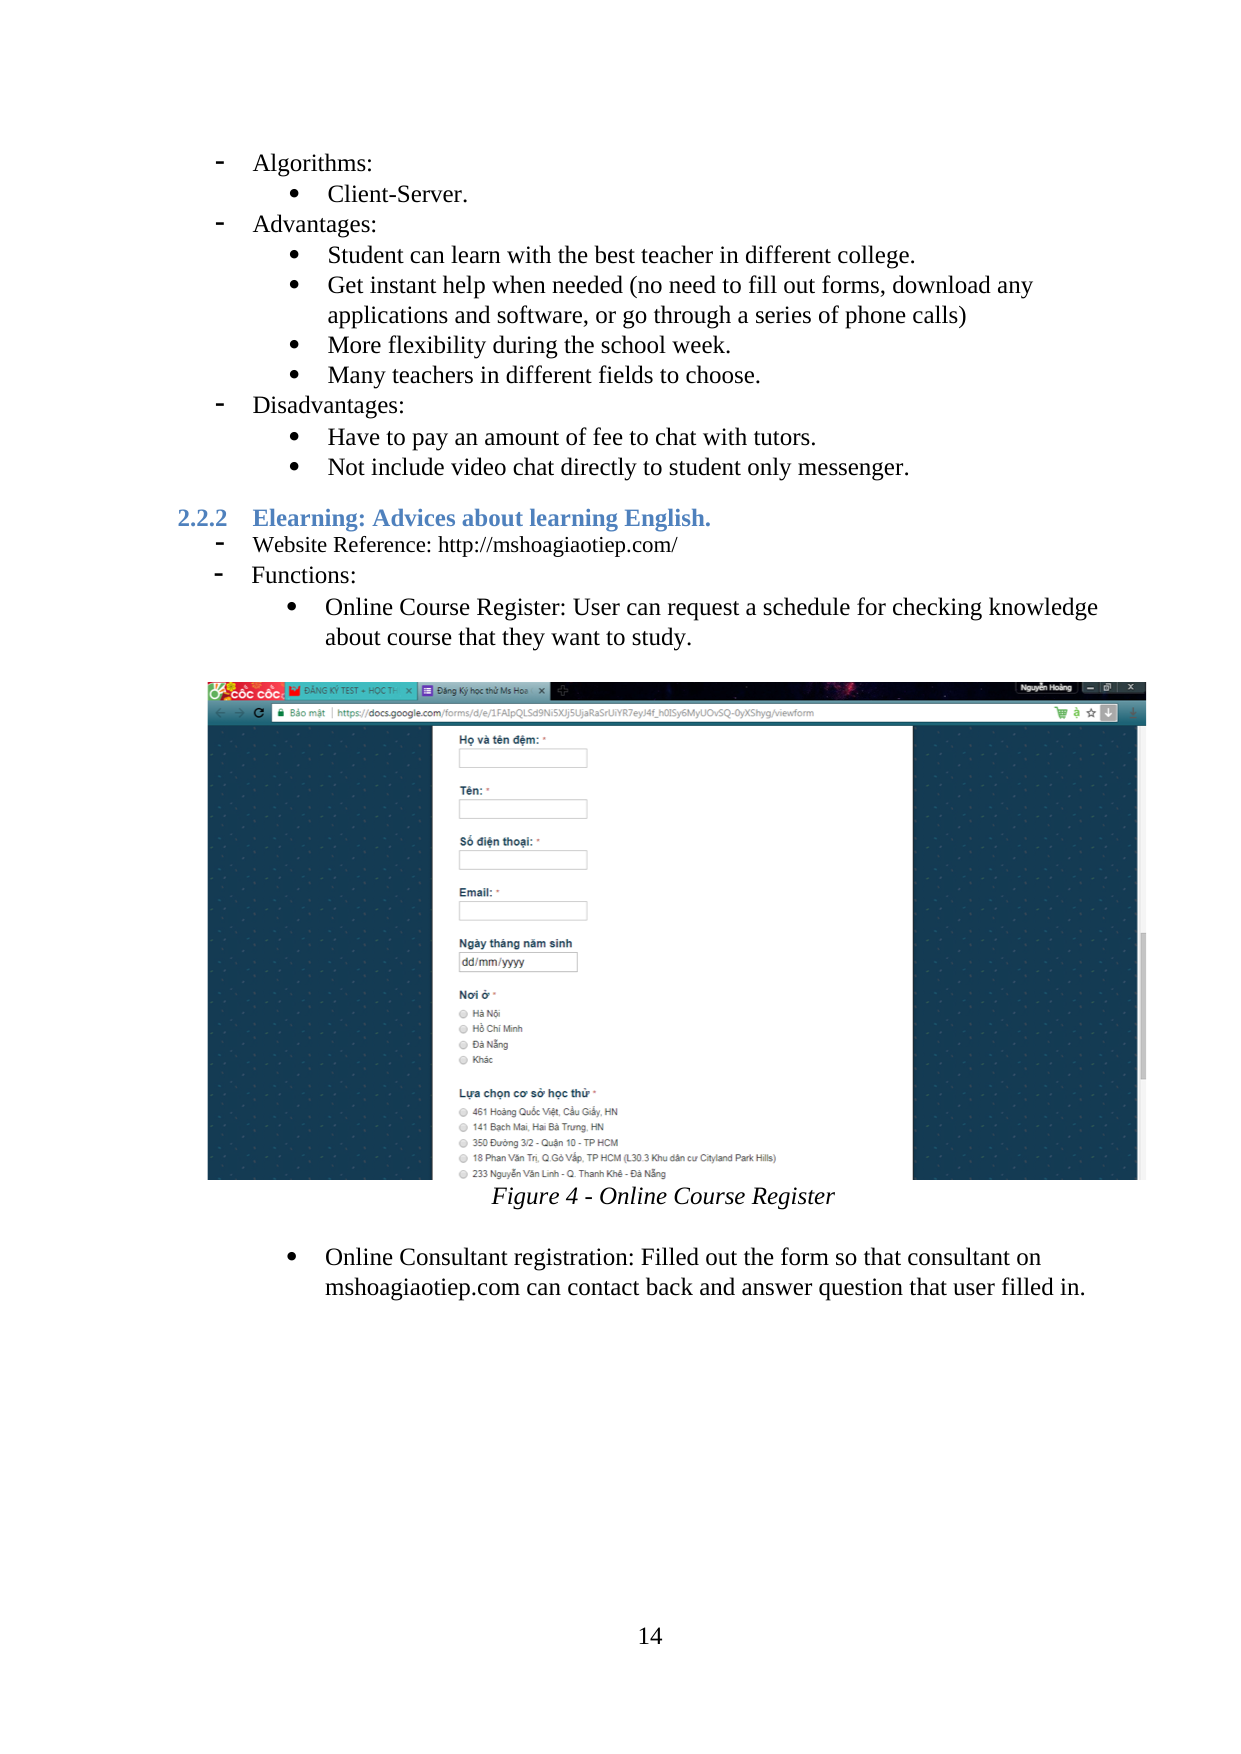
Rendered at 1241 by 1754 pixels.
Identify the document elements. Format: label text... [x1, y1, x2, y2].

list Website Reference: http://mshoagiaotiep.com/ [215, 532, 1122, 559]
list Have to pay an amount of fee to chat with tutors. [290, 422, 1122, 451]
list Online Course Register: User can request a schedule for checking knowledge about course that they want to study. [287, 592, 1122, 651]
picture [206, 682, 1147, 1180]
list Many teachers in different fields to choose. [290, 361, 1122, 389]
list Disadvantages: [215, 391, 1122, 420]
list Get instant help when needed (no need to fill out forms, download any applications and software, or go through a series of phone calls) [290, 270, 1122, 329]
list Online Consultant registration: Filled out the form so that consultant on mshoagiaotiep.com can contact back and answer question that user filled in. [287, 1242, 1122, 1300]
list Figure 4 - Online Course Register [207, 1181, 1122, 1210]
list Advantages: [215, 209, 1122, 239]
list Functions: [213, 561, 1122, 590]
list More flexibility during the school week. [290, 330, 1122, 359]
list Client-Server. [290, 179, 1122, 208]
list Not include video chat directly to student only messenger. [290, 452, 1122, 481]
subtitle Elearning: Advices about learning English. [177, 503, 1122, 532]
list Student can learn with the best teacher in different college. [290, 240, 1122, 269]
list Algorithms: [215, 148, 1122, 177]
